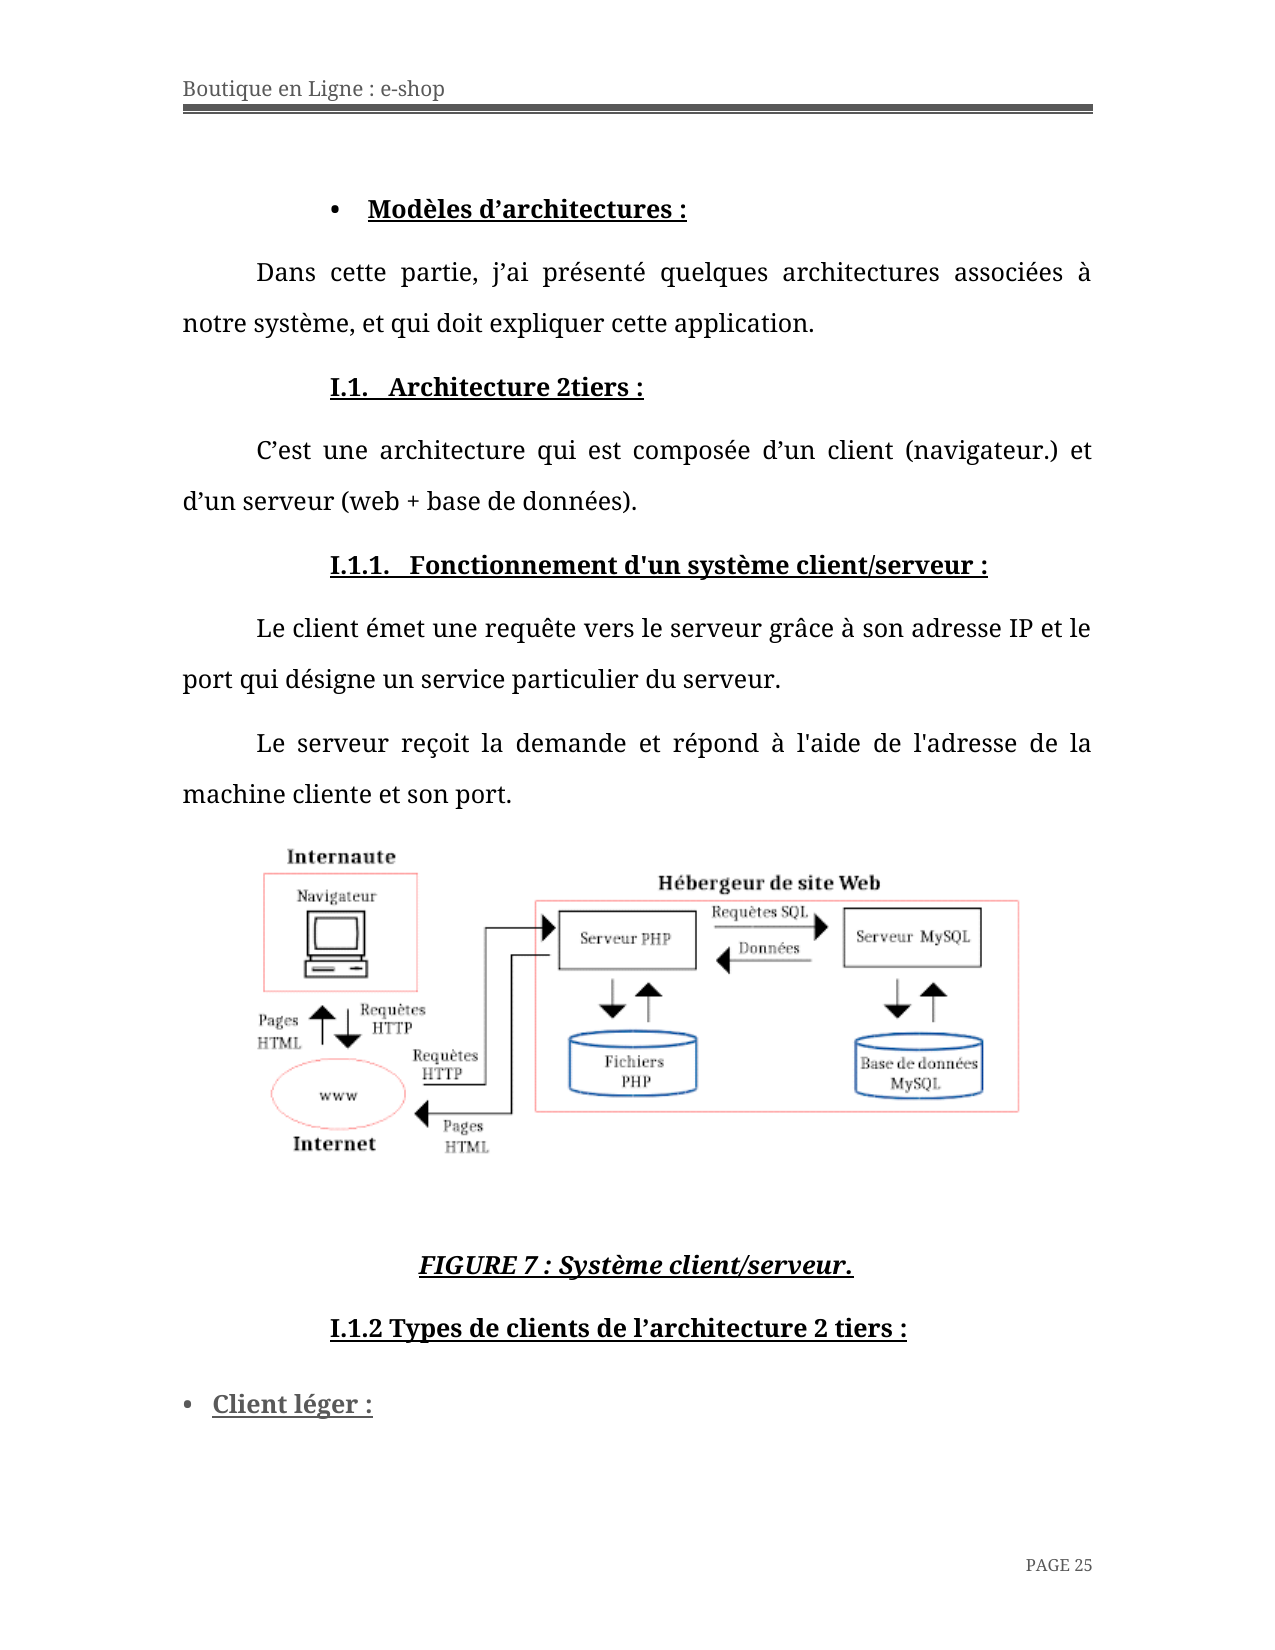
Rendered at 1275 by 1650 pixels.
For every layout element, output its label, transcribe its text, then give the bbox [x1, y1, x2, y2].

list Client léger : [182, 1387, 1093, 1421]
picture [256, 840, 1024, 1158]
text I.1. Architecture 2tiers : [256, 369, 1093, 403]
text C’est une architecture qui est composée d’un client (navigateur.) et d’un serveur (web + base de données). [182, 433, 1093, 518]
text FIGURE 7 : Système client/serveur. [182, 1247, 1093, 1282]
text I.1.1. Fonctionnement d'un système client/serveur : [256, 547, 1093, 582]
list Modèles d’architectures : [330, 191, 1093, 225]
text I.1.2 Types de clients de l’architecture 2 tiers : [256, 1311, 1093, 1345]
text Le serveur reçoit la demande et répond à l'aide de l'adresse de la machine cliente et son port. [182, 726, 1093, 811]
text Le client émet une requête vers le serveur grâce à son adresse IP et le port qui désigne un service particulier du serveur. [182, 611, 1093, 696]
text Dans cette partie, j’ai présenté quelques architectures associées à notre système, et qui doit expliquer cette application. [182, 255, 1093, 340]
